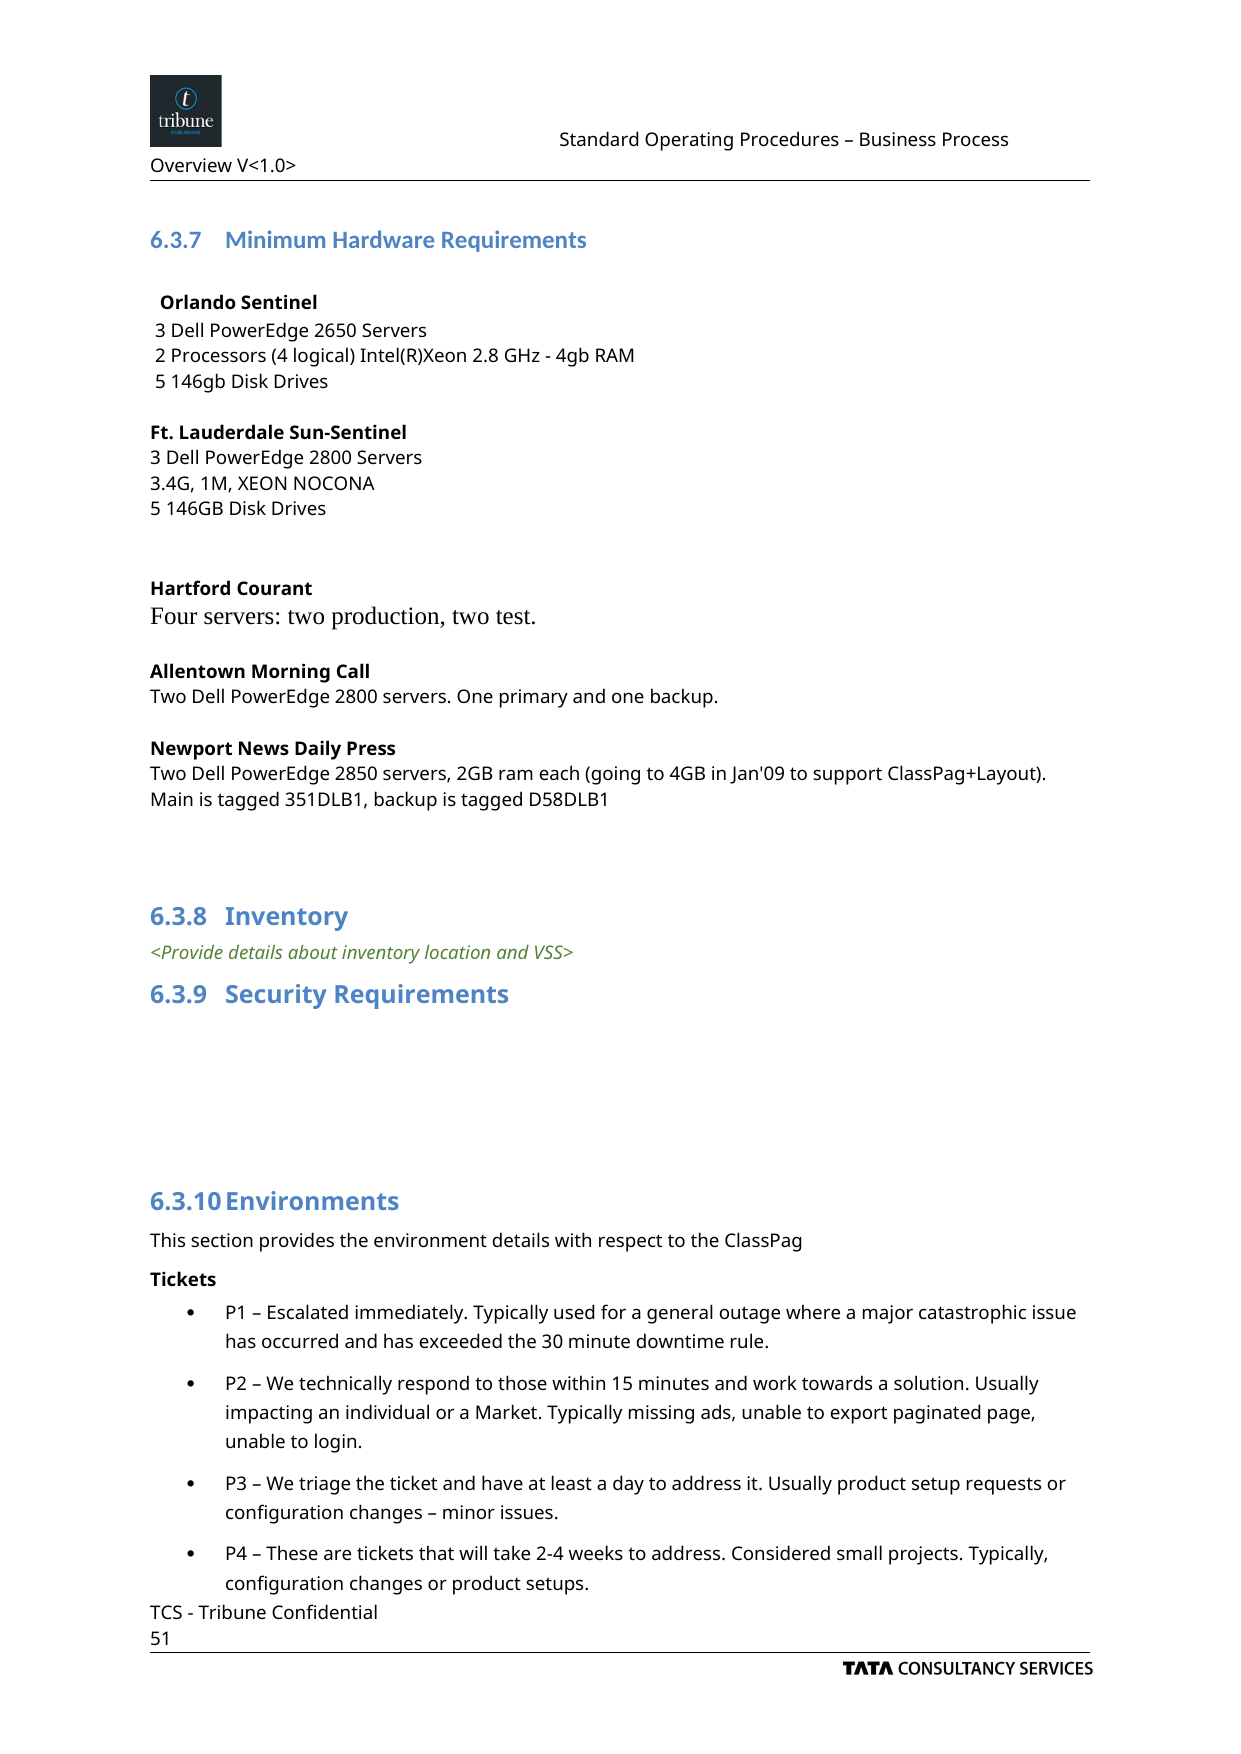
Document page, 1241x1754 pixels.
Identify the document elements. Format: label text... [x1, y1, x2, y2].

text This section provides the environment details with respect to the ClassPag [150, 1224, 1090, 1253]
text Inventory [150, 899, 1090, 933]
picture [150, 75, 222, 147]
text Minimum Hardware Requirements [150, 224, 1090, 254]
list P4 – These are tickets that will take 2-4 weeks to address. Considered small projects. Typically, configuration changes or product setups. [187, 1537, 1090, 1596]
text <Provide details about inventory location and VSS> [150, 939, 1090, 964]
list P1 – Escalated immediately. Typically used for a general outage where a major catastrophic issue has occurred and has exceeded the 30 minute downtime rule. [187, 1296, 1090, 1354]
text Security Requirements [150, 977, 1090, 1011]
text Environments [150, 1184, 1090, 1218]
text Orlando Sentinel [150, 261, 1090, 315]
text Tickets [150, 1266, 1090, 1292]
list P3 – We triage the ticket and have at least a day to address it. Usually product setup requests or configuration changes – minor issues. [187, 1467, 1090, 1525]
list P2 – We technically respond to those within 15 minutes and work towards a solution. Usually impacting an individual or a Market. Typically missing ads, unable to export paginated page, unable to login. [187, 1367, 1090, 1454]
text 3 Dell PowerEdge 2650 Servers 2 Processors (4 logical) Intel(R)Xeon 2.8 GHz - 4gb RAM 5 146gb Disk Drives Ft. Lauderdale Sun-Sentinel 3 Dell PowerEdge 2800 Servers 3.4G, 1M, XEON NOCONA 5 146GB Disk Drives Hartford Courant Four servers: two production, two test. Allentown Morning Call Two Dell PowerEdge 2800 servers. One primary and one backup. Newport News Daily Press Two Dell PowerEdge 2850 servers, 2GB ram each (going to 4GB in Jan'09 to support ClassPag+Layout). Main is tagged 351DLB1, backup is tagged D58DLB1 [150, 317, 1090, 811]
picture [842, 1661, 1093, 1675]
